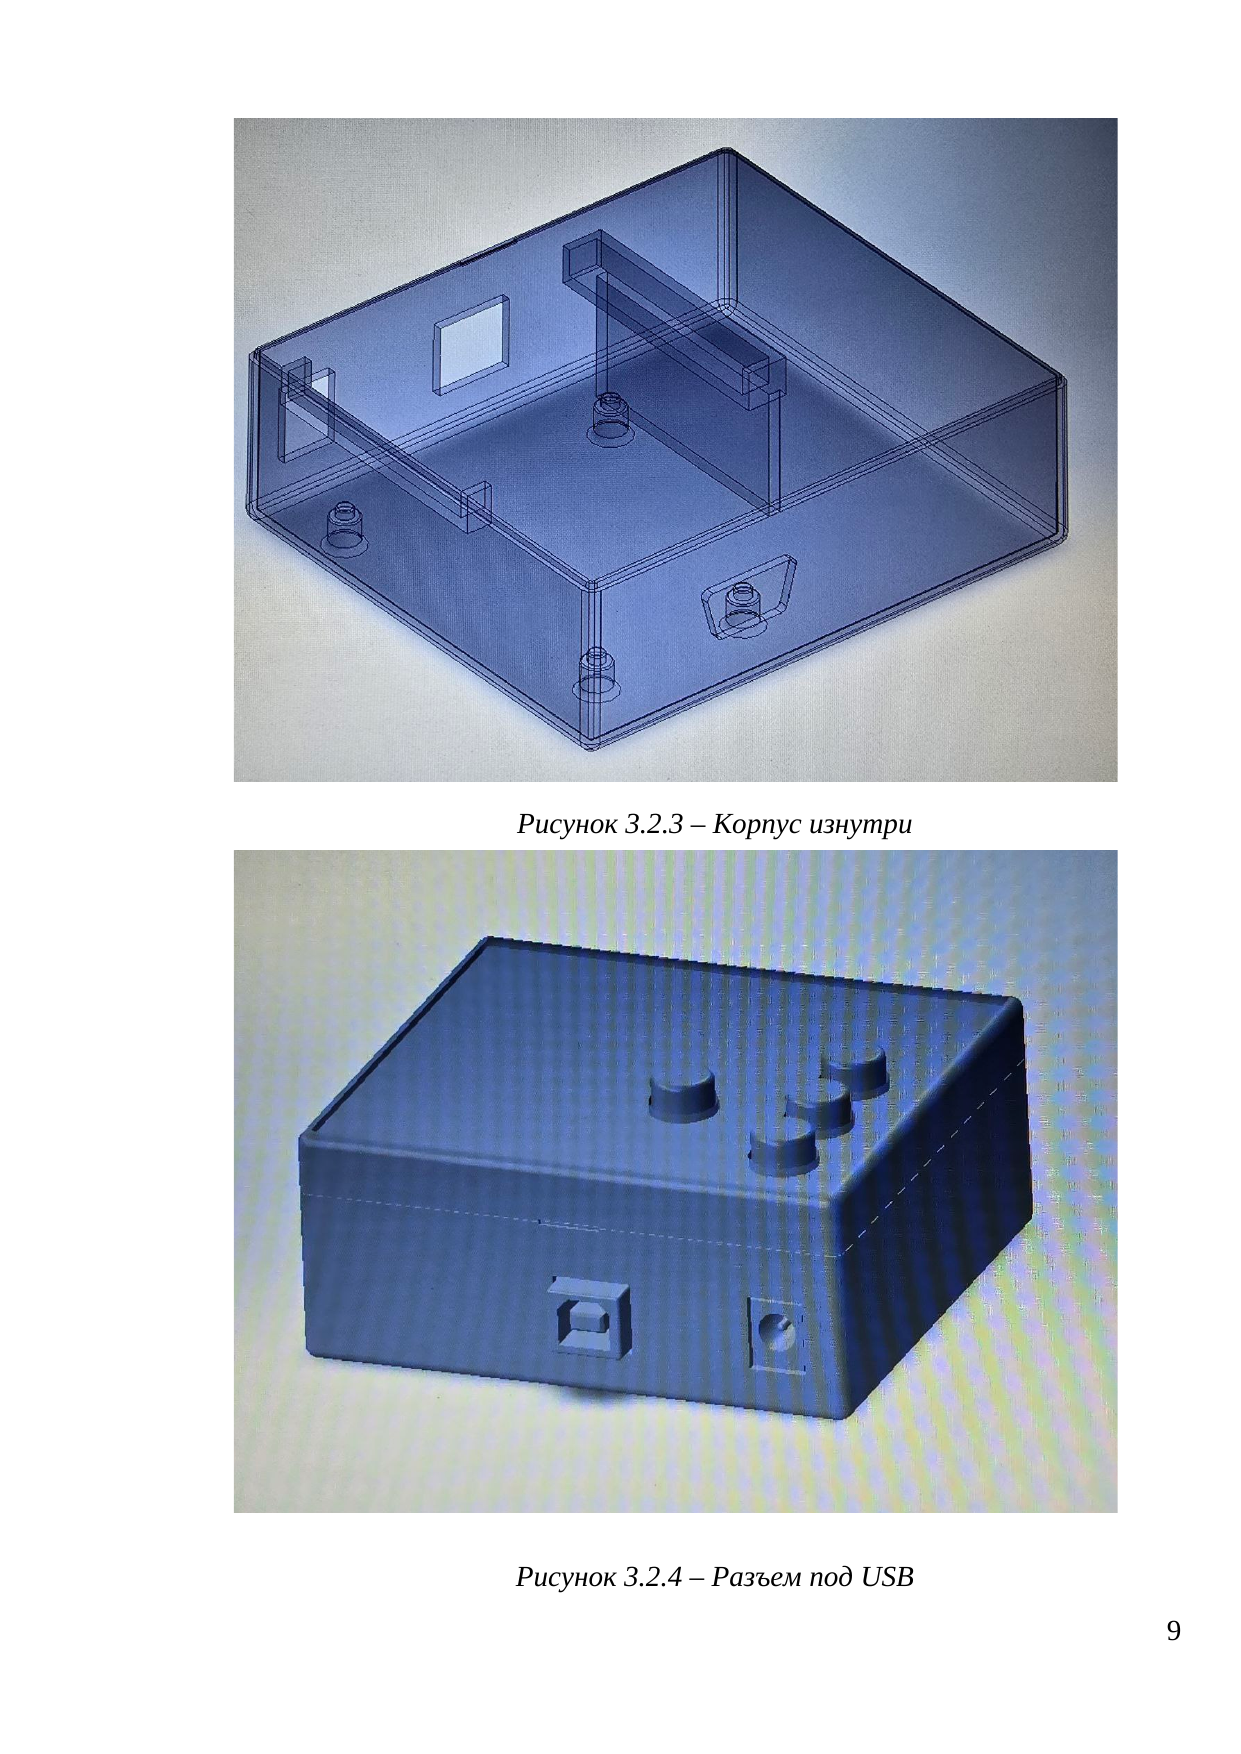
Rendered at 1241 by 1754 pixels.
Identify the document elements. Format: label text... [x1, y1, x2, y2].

picture [233, 118, 1118, 780]
picture [233, 850, 1118, 1512]
